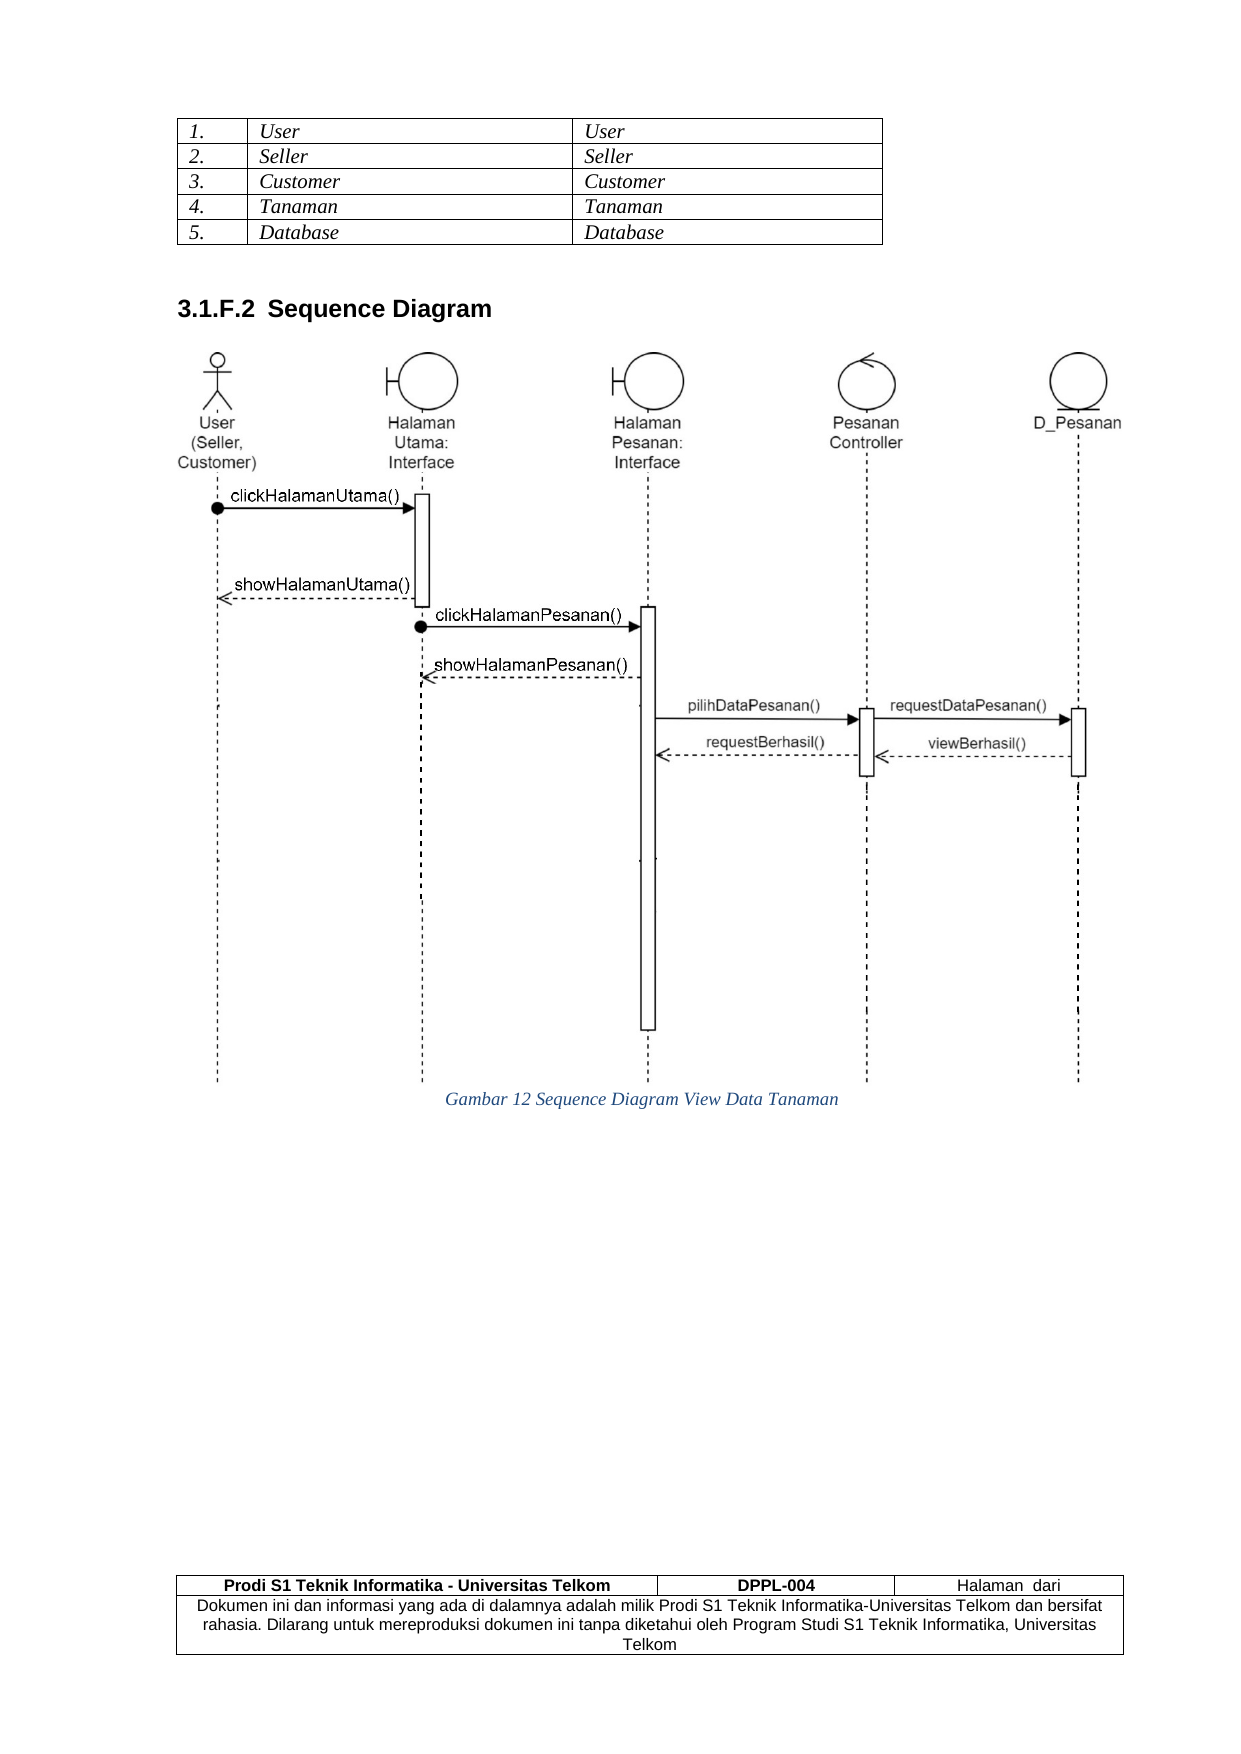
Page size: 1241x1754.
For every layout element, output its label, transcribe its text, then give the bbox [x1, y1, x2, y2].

table_cell Tanaman [573, 195, 882, 218]
table_cell 1. [178, 119, 247, 143]
table_cell Seller [573, 144, 882, 168]
table_cell 2. [178, 144, 247, 168]
table_cell Customer [248, 169, 572, 193]
table_cell Customer [573, 169, 882, 193]
table_cell Database [573, 220, 882, 244]
table_cell Tanaman [248, 195, 572, 218]
table_cell 5. [178, 220, 247, 244]
table_cell User [573, 119, 882, 143]
picture [177, 352, 1123, 1088]
subtitle Sequence Diagram [177, 294, 1122, 322]
table_cell 4. [178, 195, 247, 218]
table_cell Database [248, 220, 572, 244]
table_cell 3. [178, 169, 247, 193]
table_cell Seller [248, 144, 572, 168]
table_cell User [248, 119, 572, 143]
